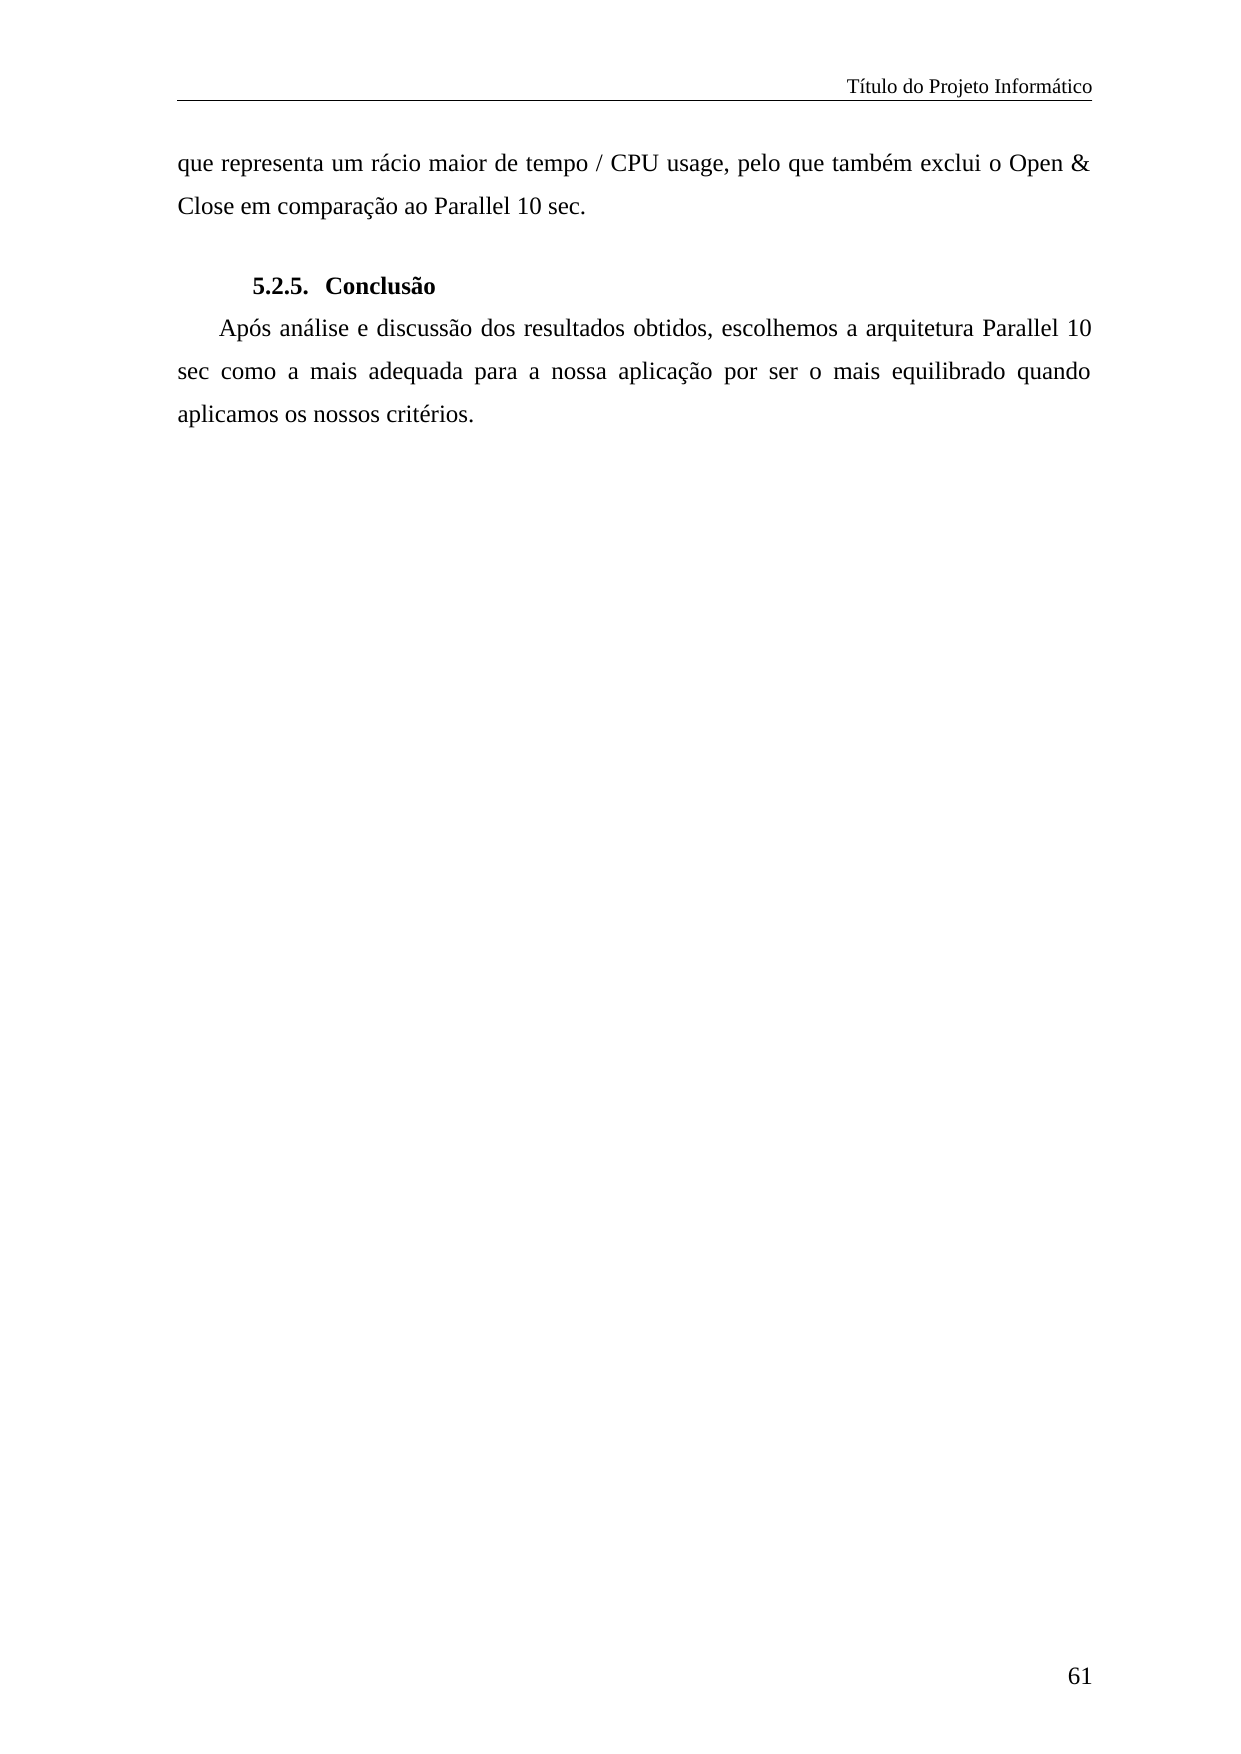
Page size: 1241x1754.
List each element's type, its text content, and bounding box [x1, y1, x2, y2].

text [177, 148, 1092, 219]
subtitle Conclusão [252, 271, 1092, 300]
text Após análise e discussão dos resultados obtidos, escolhemos a arquitetura Parallel 10 sec como a mais adequada para a nossa aplicação por ser o mais equilibrado quando aplicamos os nossos critérios. [177, 313, 1092, 428]
